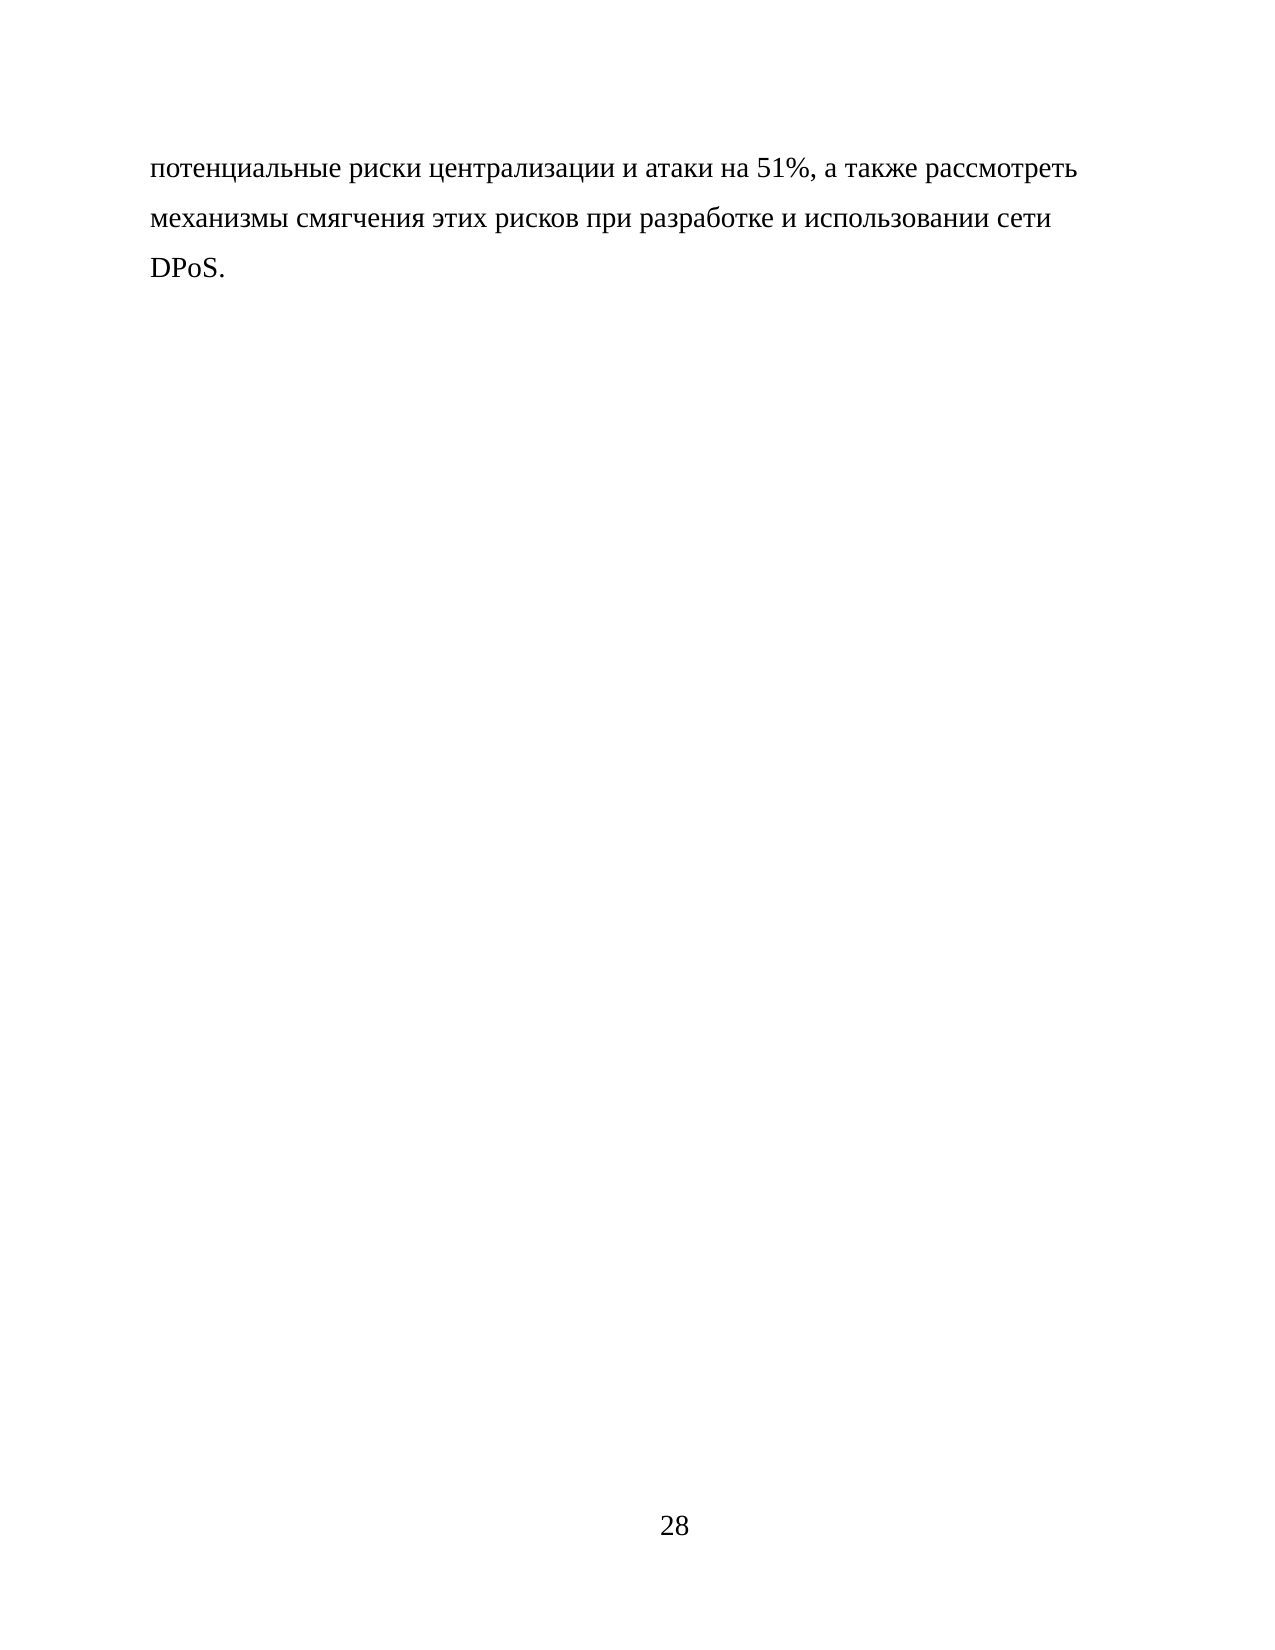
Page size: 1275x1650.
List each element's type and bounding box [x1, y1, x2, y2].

text [150, 150, 1125, 284]
